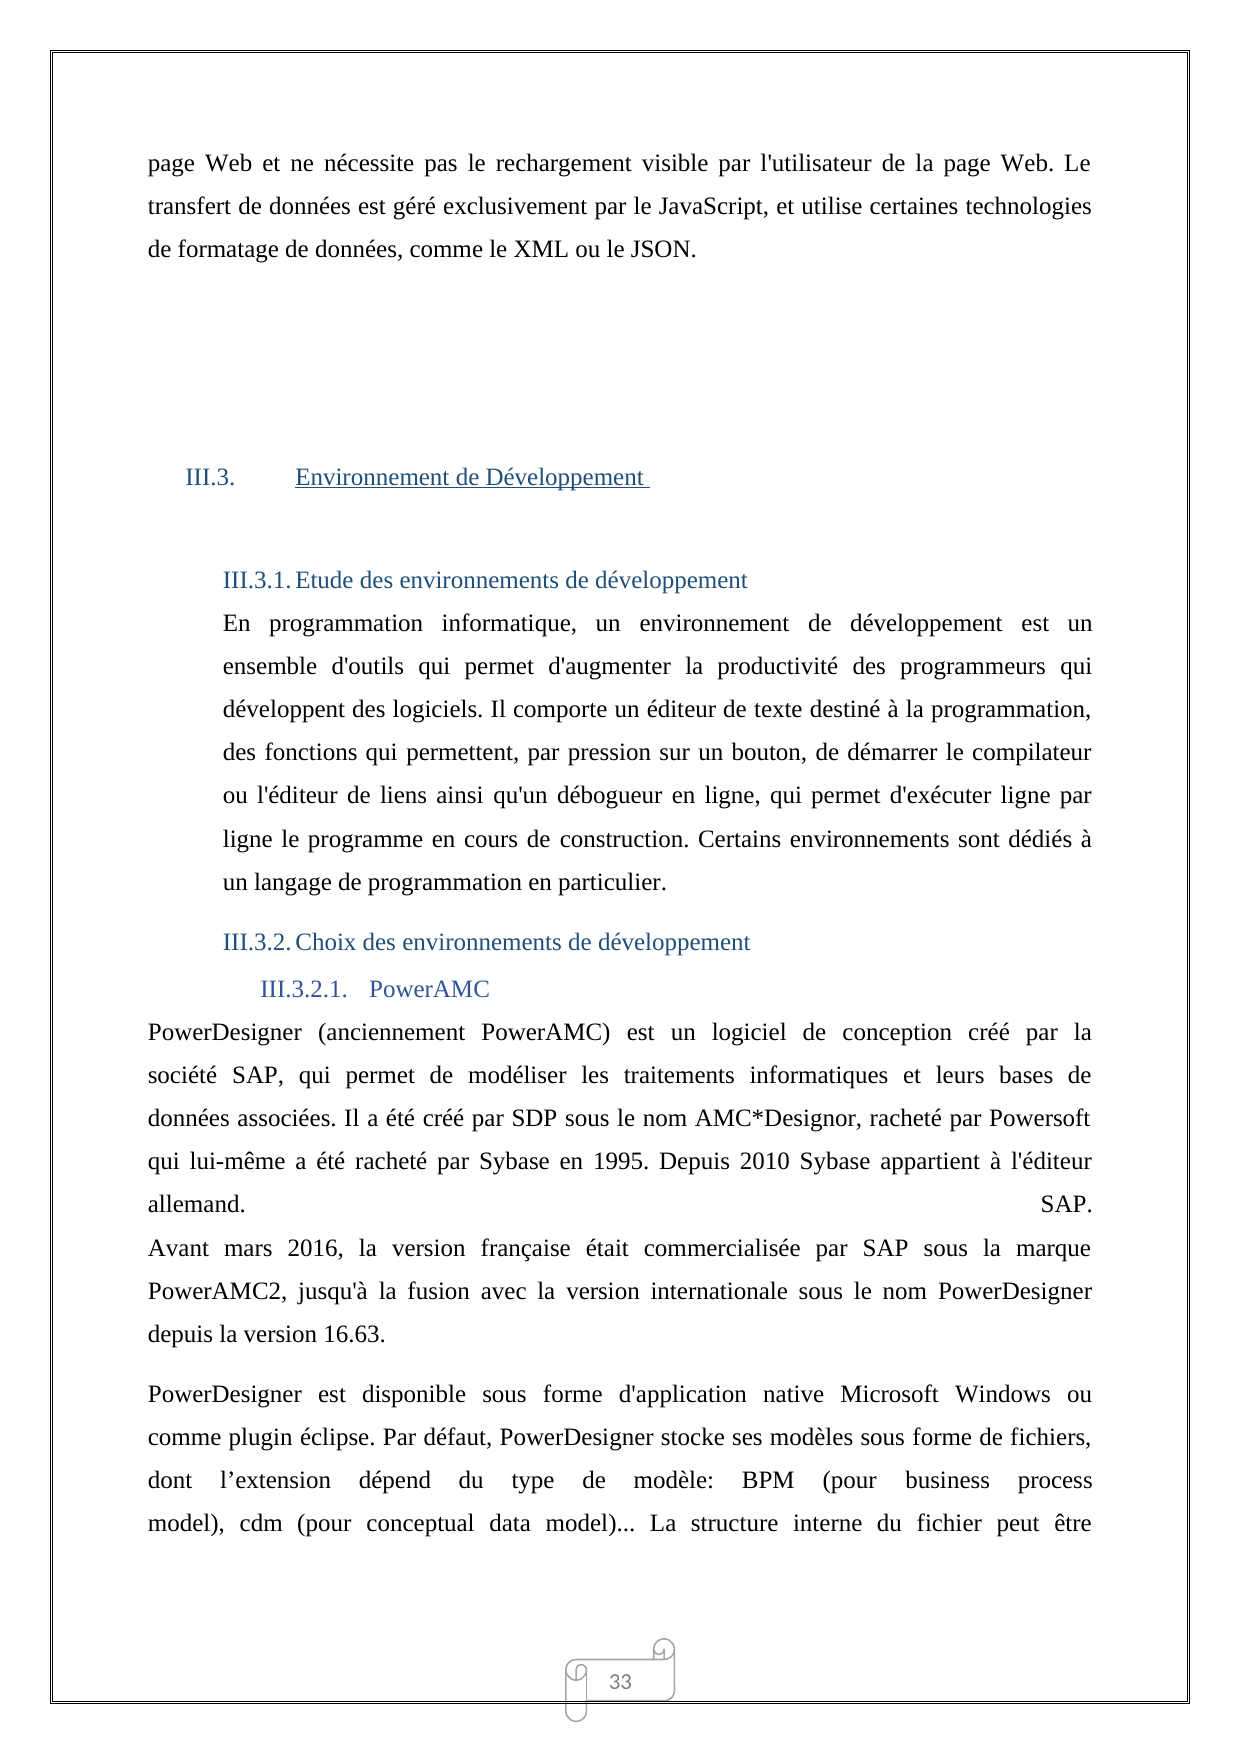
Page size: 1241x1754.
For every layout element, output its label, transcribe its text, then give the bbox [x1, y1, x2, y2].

subtitle Environnement de Développement [185, 462, 1093, 491]
text PowerDesigner (anciennement PowerAMC) est un logiciel de conception créé par la société SAP, qui permet de modéliser les traitements informatiques et leurs bases de données associées. Il a été créé par SDP sous le nom AMC*Designor, racheté par Powersoft qui lui-même a été racheté par Sybase en 1995. Depuis 2010 Sybase appartient à l'éditeur allemand. SAP. Avant mars 2016, la version française était commercialisée par SAP sous la marque PowerAMC2, jusqu'à la fusion avec la version internationale sous le nom PowerDesigner depuis la version 16.63. [148, 1017, 1093, 1348]
subtitle Choix des environnements de développement [223, 927, 1093, 955]
subtitle Etude des environnements de développement [223, 565, 1093, 594]
text En programmation informatique, un environnement de développement est un ensemble d'outils qui permet d'augmenter la productivité des programmeurs qui développent des logiciels. Il comporte un éditeur de texte destiné à la programmation, des fonctions qui permettent, par pression sur un bouton, de démarrer le compilateur ou l'éditeur de liens ainsi qu'un débogueur en ligne, qui permet d'exécuter ligne par ligne le programme en cours de construction. Certains environnements sont dédiés à un langage de programmation en particulier. [223, 608, 1093, 896]
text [148, 1379, 1093, 1537]
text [148, 148, 1093, 263]
subtitle PowerAMC [260, 974, 1093, 1003]
